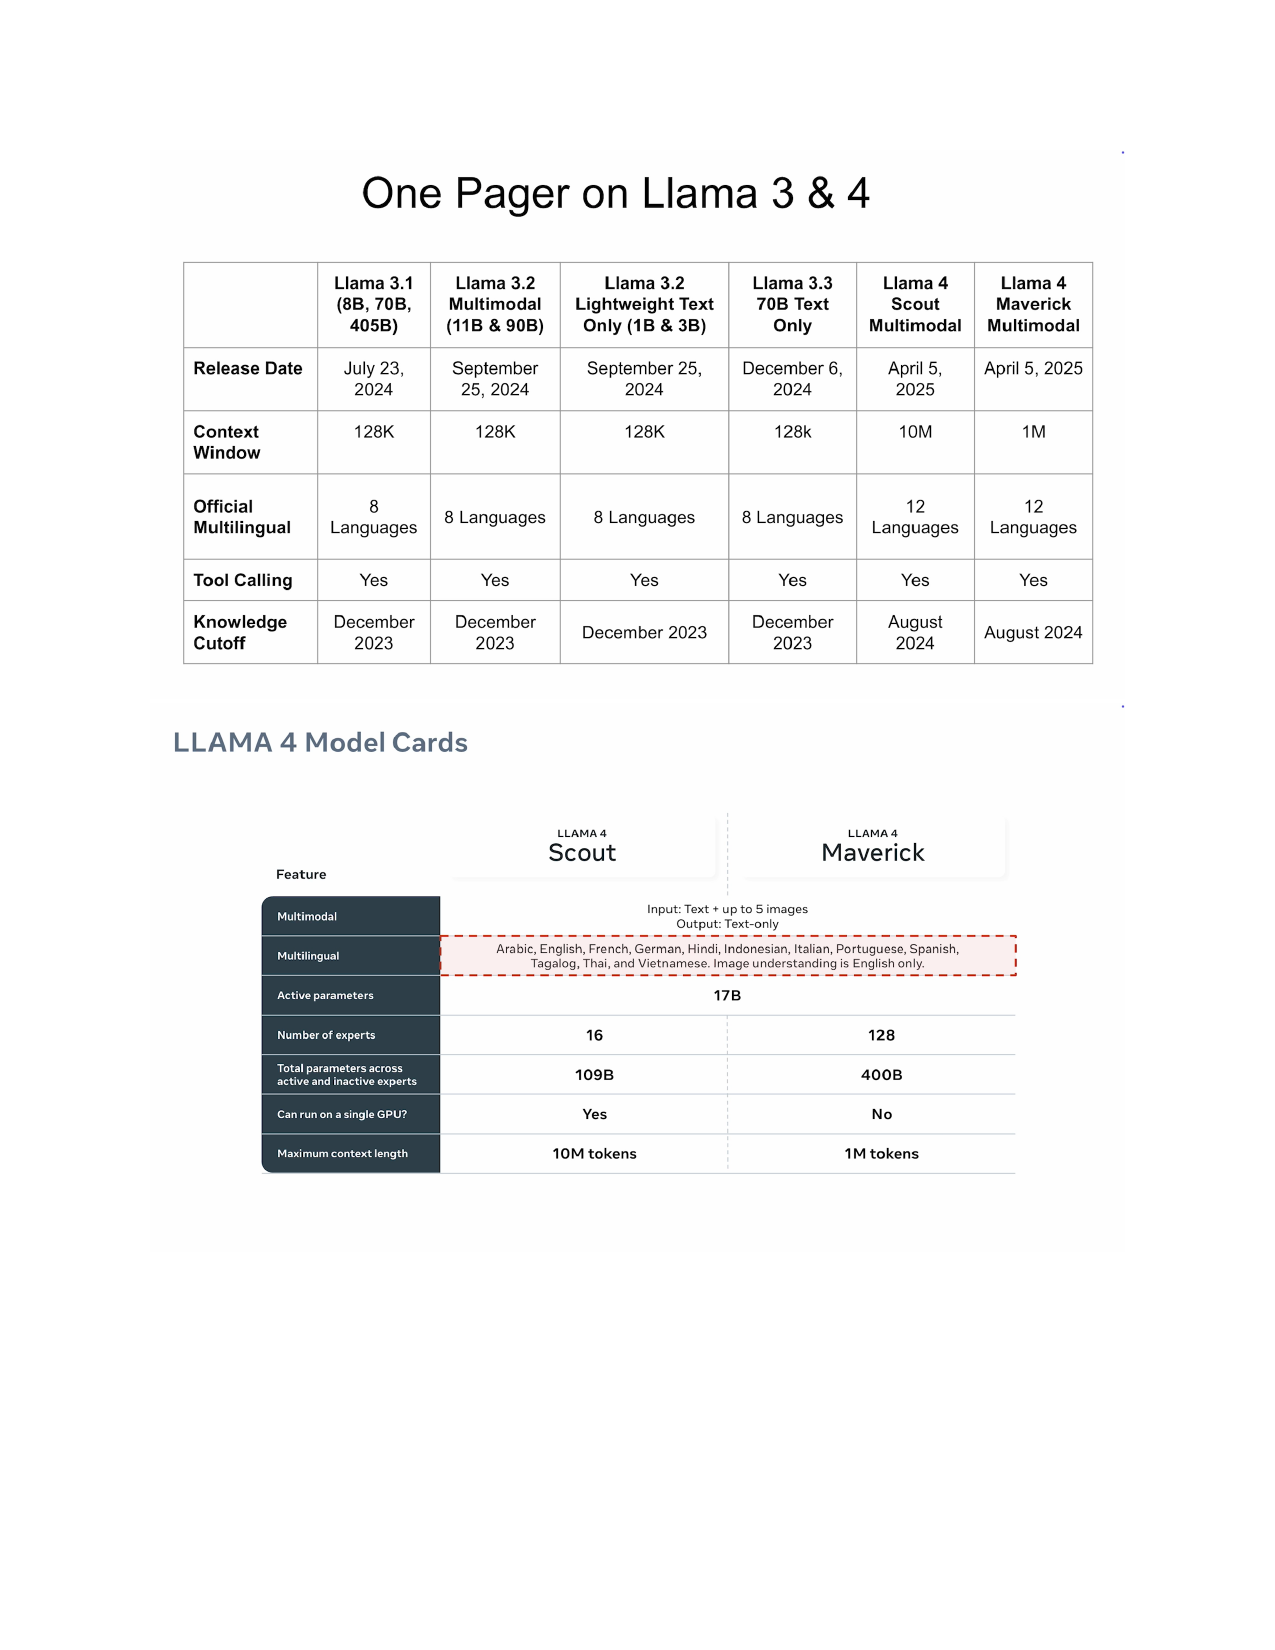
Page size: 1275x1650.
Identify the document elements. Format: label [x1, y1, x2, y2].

picture [150, 150, 1125, 699]
picture [150, 703, 1125, 1252]
